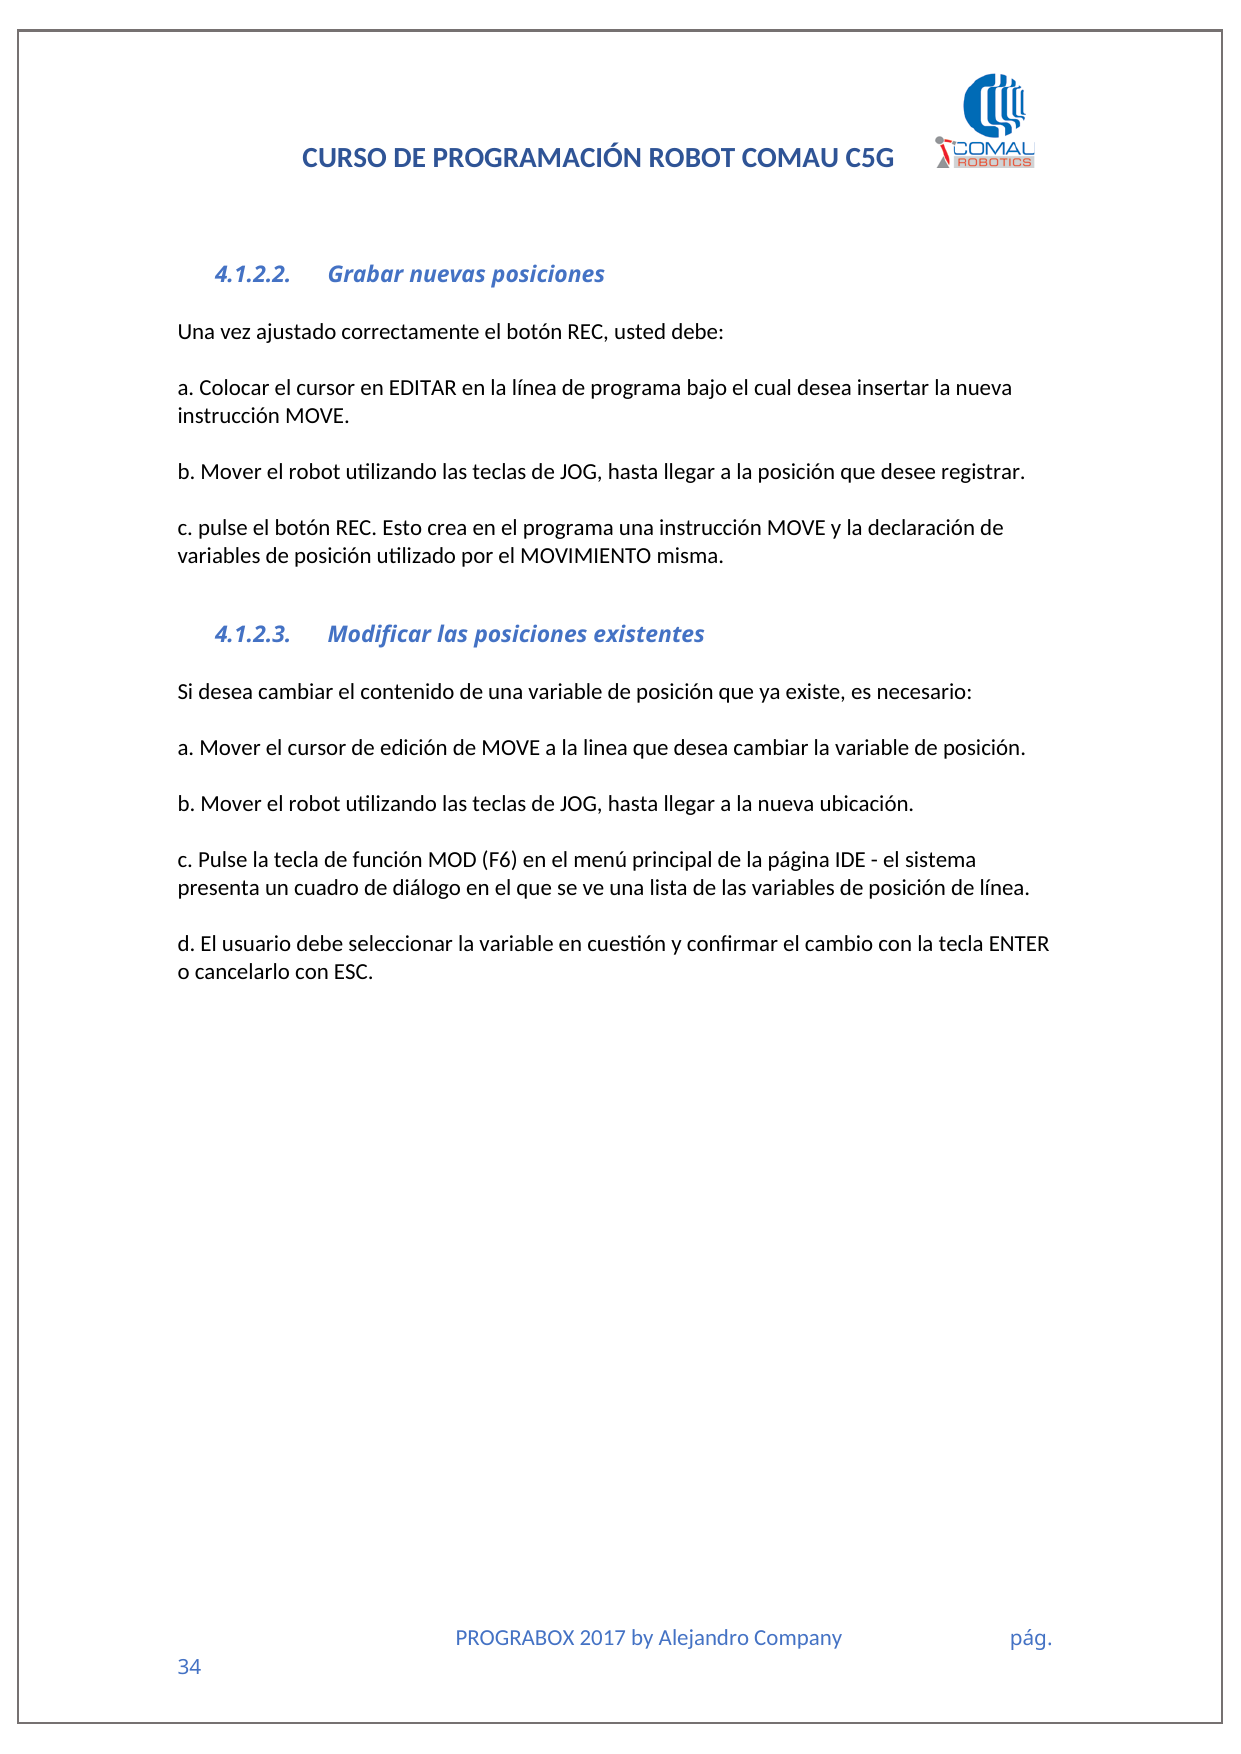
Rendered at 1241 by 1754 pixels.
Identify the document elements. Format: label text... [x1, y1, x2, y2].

text Si desea cambiar el contenido de una variable de posición que ya existe, es necesario: a. Mover el cursor de edición de MOVE a la linea que desea cambiar la variable de posición. b. Mover el robot utilizando las teclas de JOG, hasta llegar a la nueva ubicación. c. Pulse la tecla de función MOD (F6) en el menú principal de la página IDE - el sistema presenta un cuadro de diálogo en el que se ve una lista de las variables de posición de línea. d. El usuario debe seleccionar la variable en cuestión y confirmar el cambio con la tecla ENTER o cancelarlo con ESC. [177, 677, 1063, 986]
subtitle Grabar nuevas posiciones [215, 258, 1063, 289]
subtitle Modificar las posiciones existentes [215, 618, 1063, 649]
text Una vez ajustado correctamente el botón REC, usted debe: a. Colocar el cursor en EDITAR en la línea de programa bajo el cual desea insertar la nueva instrucción MOVE. b. Mover el robot utilizando las teclas de JOG, hasta llegar a la posición que desee registrar. c. pulse el botón REC. Esto crea en el programa una instrucción MOVE y la declaración de variables de posición utilizado por el MOVIMIENTO misma. [177, 317, 1063, 569]
